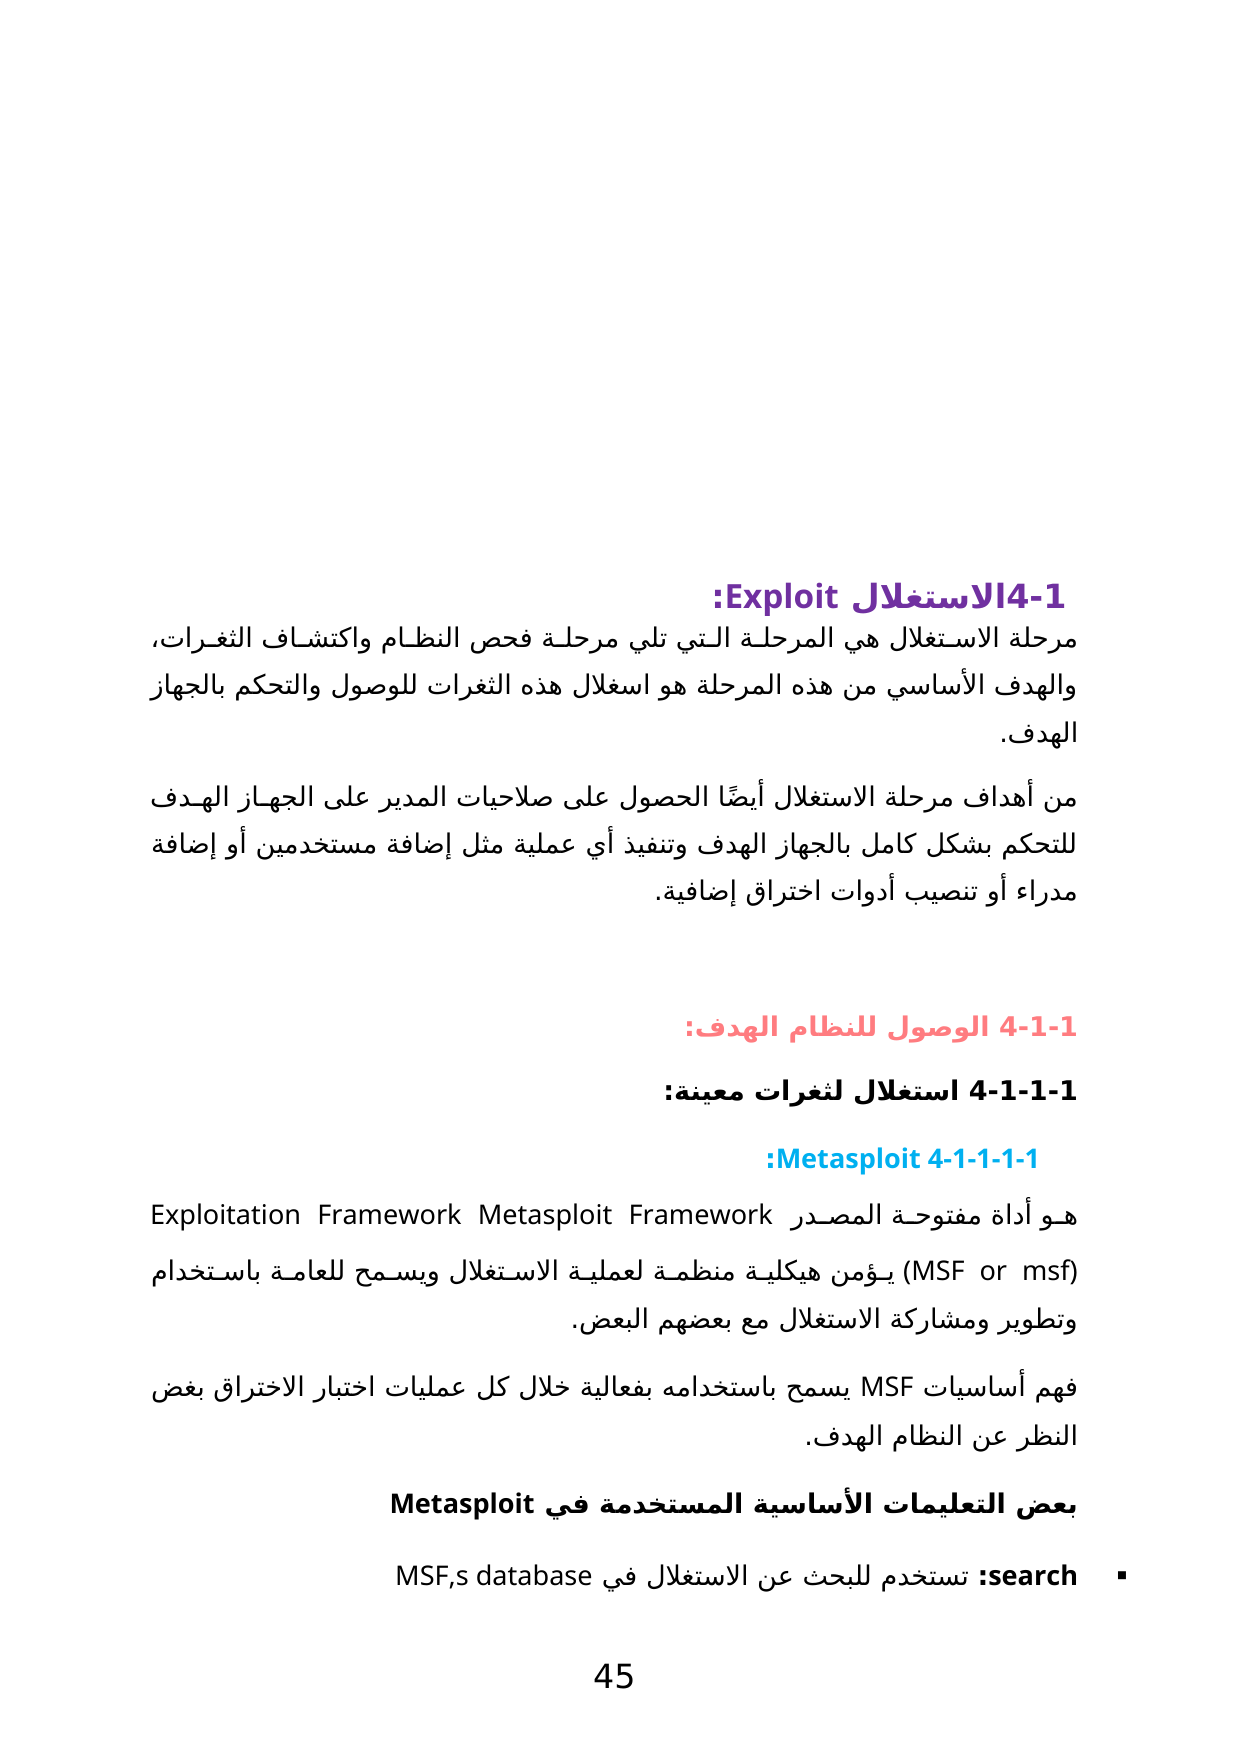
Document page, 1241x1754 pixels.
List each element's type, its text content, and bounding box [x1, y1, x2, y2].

text بعض التعليمات الأساسية المستخدمة في Metasploit [150, 1484, 1078, 1521]
text Metasploit 4-1-1-1-1: [150, 1139, 1041, 1176]
text فهم أساسيات MSF يسمح باستخدامه بفعالية خلال كل عمليات اختبار الاختراق بغض النظر عن النظام الهدف. [150, 1368, 1078, 1452]
list 4-1-1 الوصول للنظام الهدف: [150, 1011, 1078, 1043]
list search: تستخدم للبحث عن الاستغلال في MSF,s database [150, 1556, 1116, 1593]
text من أهداف مرحلة الاستغلال أيضًا الحصول على صلاحيات المدير على الجهاز الهدف للتحكم بشكل كامل بالجهاز الهدف وتنفيذ أي عملية مثل إضافة مستخدمين أو إضافة مدراء أو تنصيب أدوات اختراق إضافية. [150, 781, 1078, 907]
text 4-1-1-1 استغلال لثغرات معينة: [150, 1075, 1078, 1107]
text مرحلة الاستغلال هي المرحلة التي تلي مرحلة فحص النظام واكتشاف الثغرات، والهدف الأساسي من هذه المرحلة هو اسغلال هذه الثغرات للوصول والتحكم بالجهاز الهدف. [150, 622, 1078, 748]
text هو أداة مفتوحة المصدر Exploitation Framework Metasploit Framework (MSF or msf) يؤمن هيكلية منظمة لعملية الاستغلال ويسمح للعامة باستخدام وتطوير ومشاركة الاستغلال مع بعضهم البعض. [150, 1196, 1078, 1335]
subtitle 4-1الاستغلال Exploit: [150, 573, 1078, 619]
